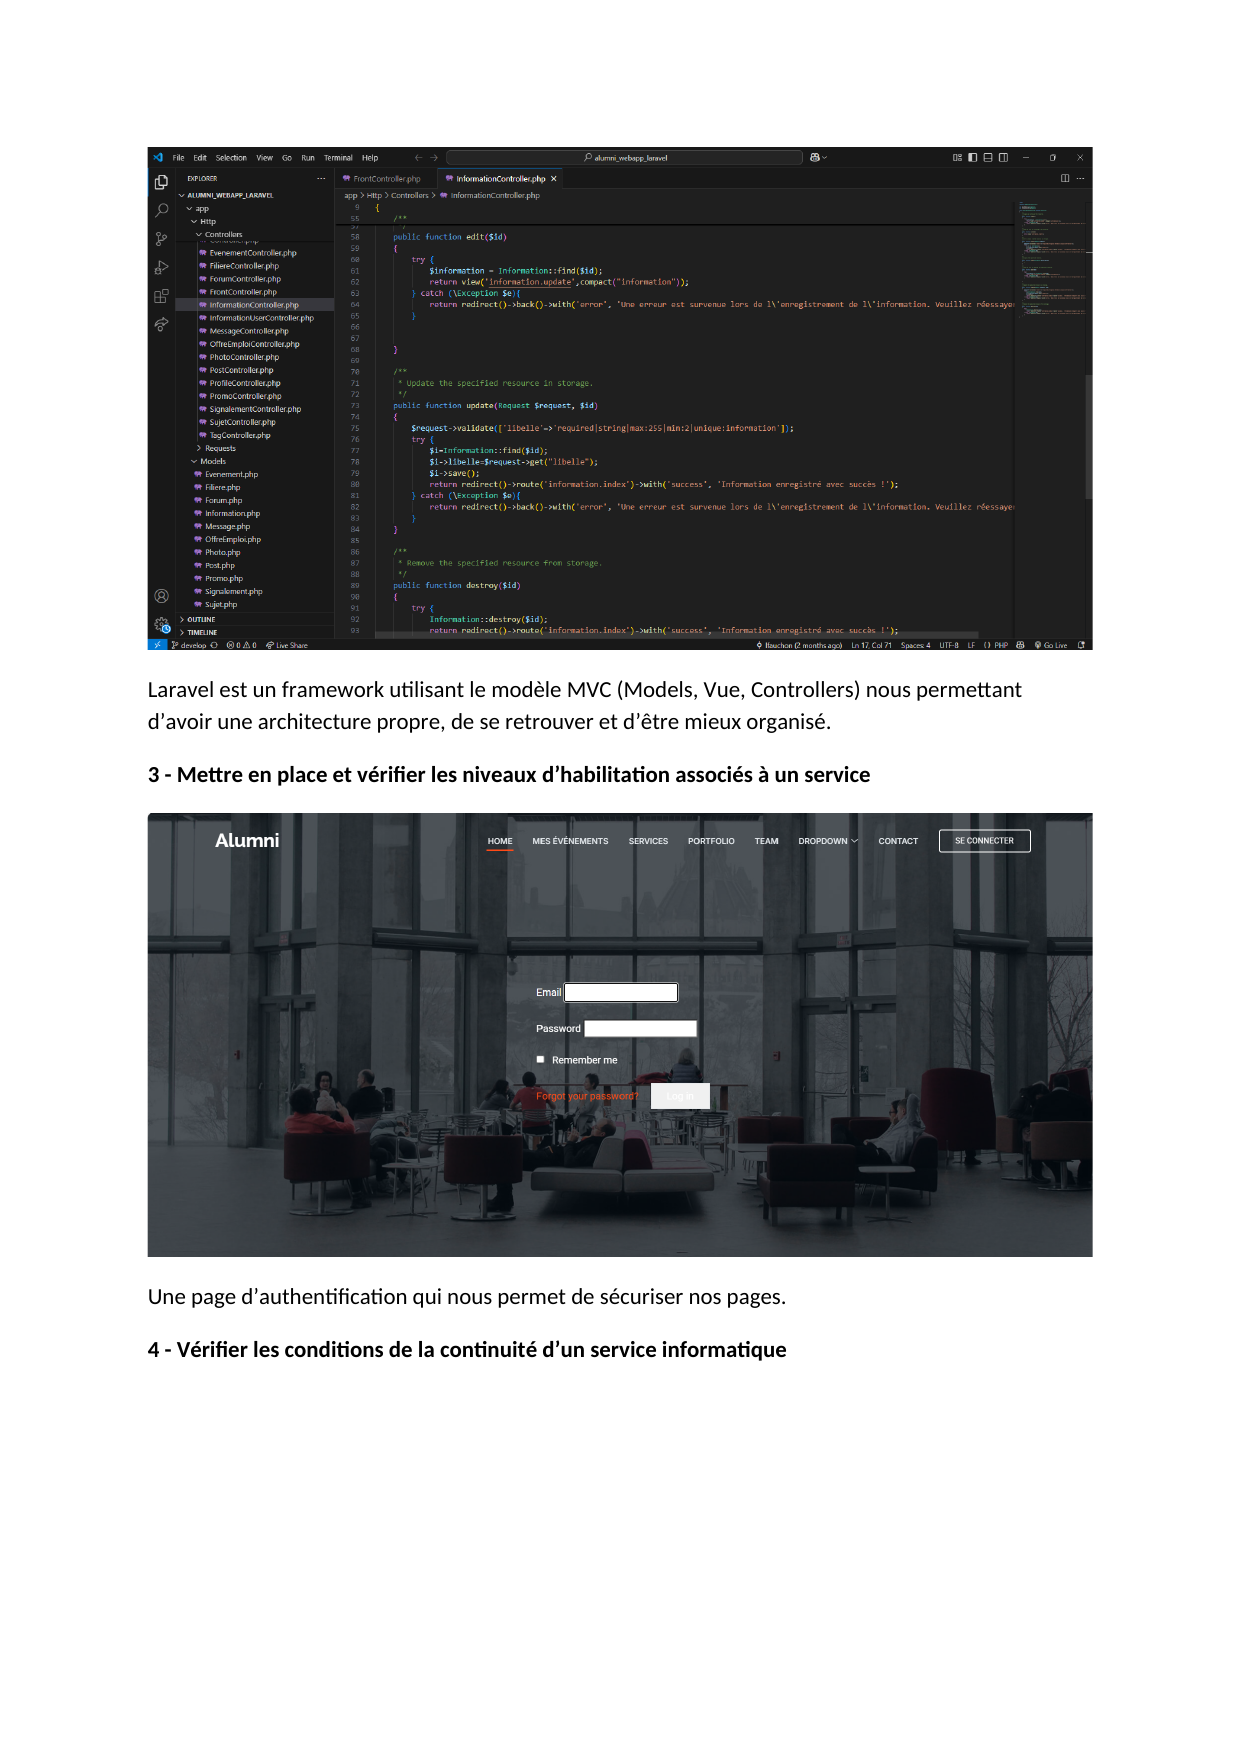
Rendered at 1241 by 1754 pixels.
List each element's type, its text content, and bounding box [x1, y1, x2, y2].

picture [147, 147, 1093, 650]
text Une page d’authentification qui nous permet de sécuriser nos pages. [148, 1282, 1093, 1310]
text Laravel est un framework utilisant le modèle MVC (Models, Vue, Controllers) nous permettant d’avoir une architecture propre, de se retrouver et d’être mieux organisé. [148, 675, 1093, 735]
picture [147, 813, 1093, 1257]
text 4 - Vérifier les conditions de la continuité d’un service informatique [148, 1335, 1093, 1363]
text 3 - Mettre en place et vérifier les niveaux d’habilitation associés à un service [148, 760, 1093, 788]
